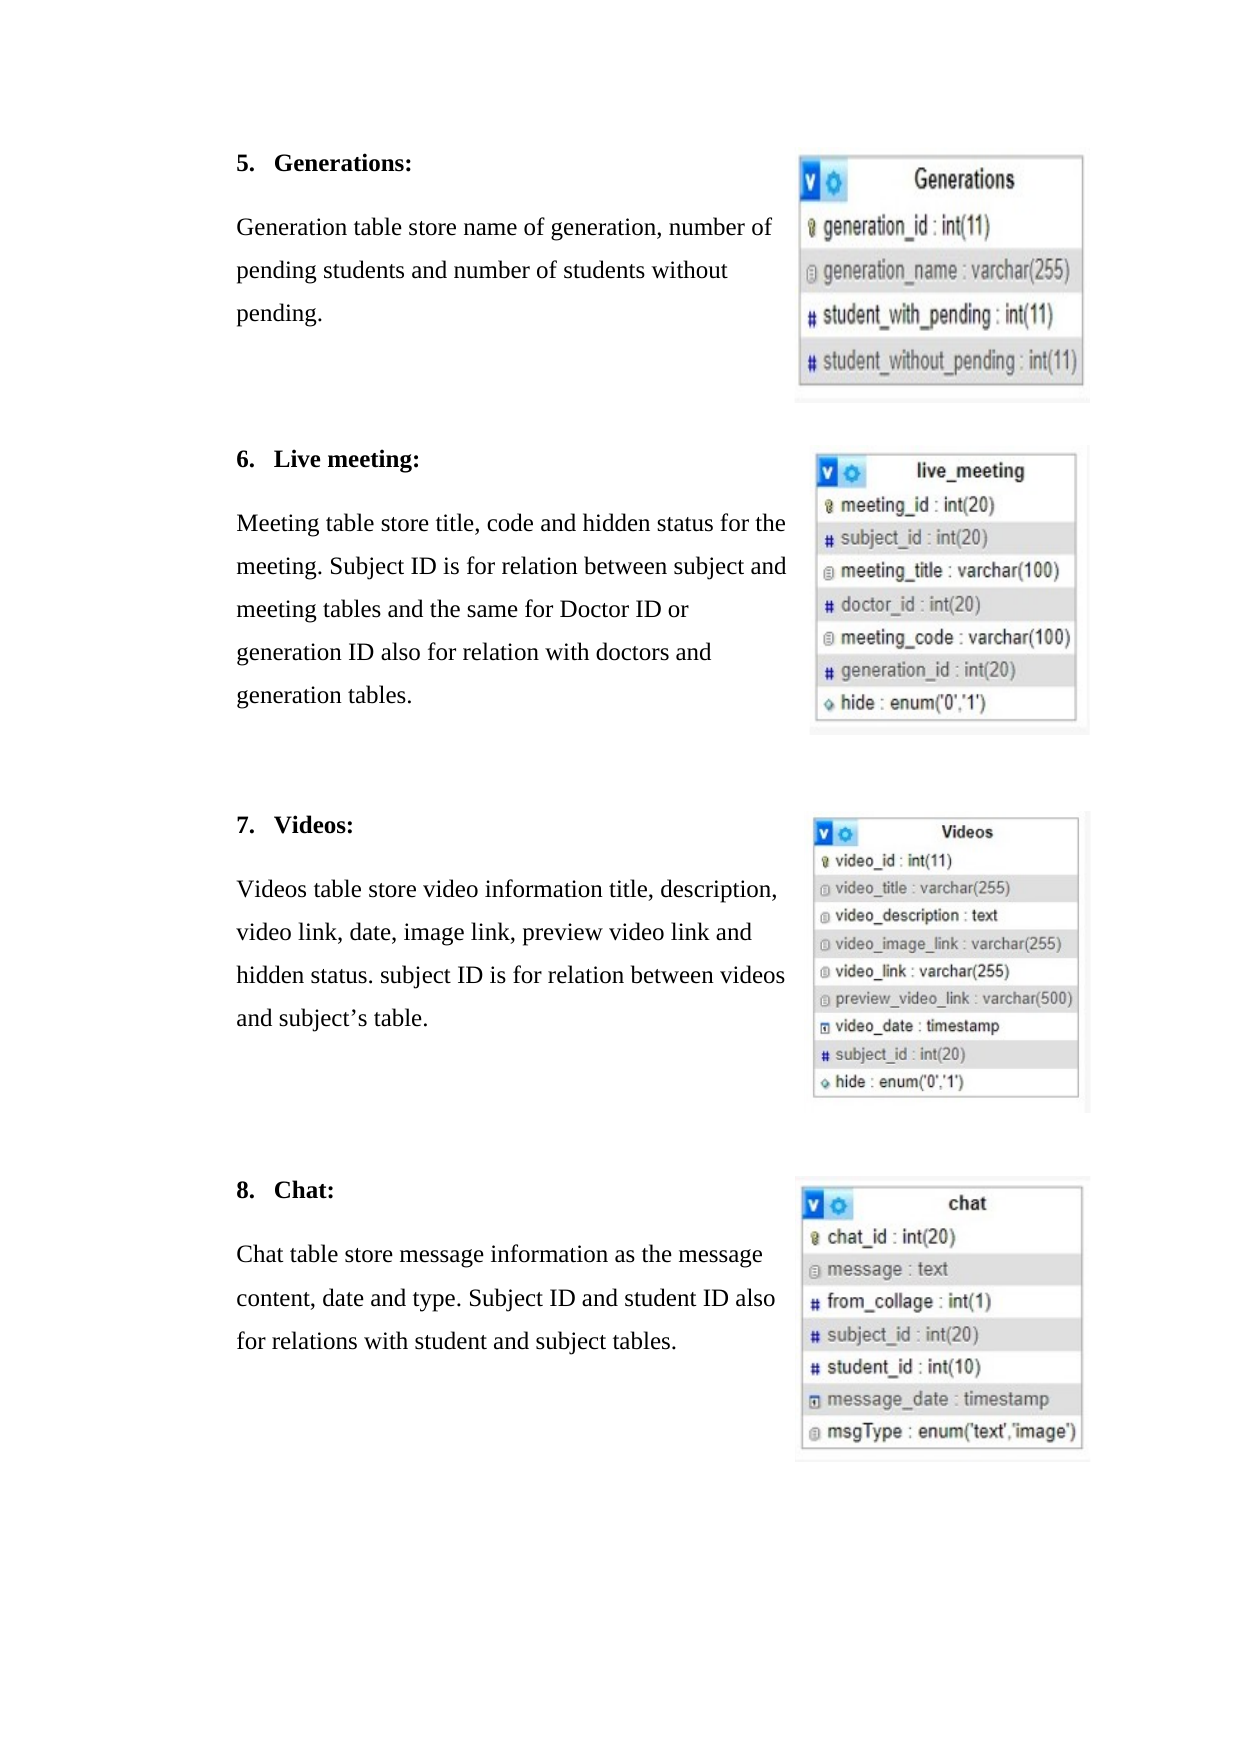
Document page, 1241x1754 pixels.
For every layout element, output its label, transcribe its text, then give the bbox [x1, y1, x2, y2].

list Chat: [236, 1176, 793, 1204]
picture [808, 445, 1089, 732]
list Generations: [236, 148, 793, 176]
picture [793, 147, 1090, 401]
list Videos: [236, 810, 1092, 838]
text Meeting table store title, code and hidden status for the meeting. Subject ID is for relation between subject and meeting tables and the same for Doctor ID or generation ID also for relation with doctors and generation tables. [236, 508, 808, 709]
picture [793, 1176, 1090, 1460]
text Chat table store message information as the message content, date and type. Subject ID and student ID also for relations with student and subject tables. [236, 1239, 793, 1354]
picture [803, 811, 1091, 1111]
list Live meeting: [236, 444, 1092, 473]
text Generation table store name of generation, number of pending students and number of students without pending. [236, 212, 793, 327]
text Videos table store video information title, description, video link, date, image link, preview video link and hidden status. subject ID is for relation between videos and subject’s table. [236, 874, 803, 1032]
